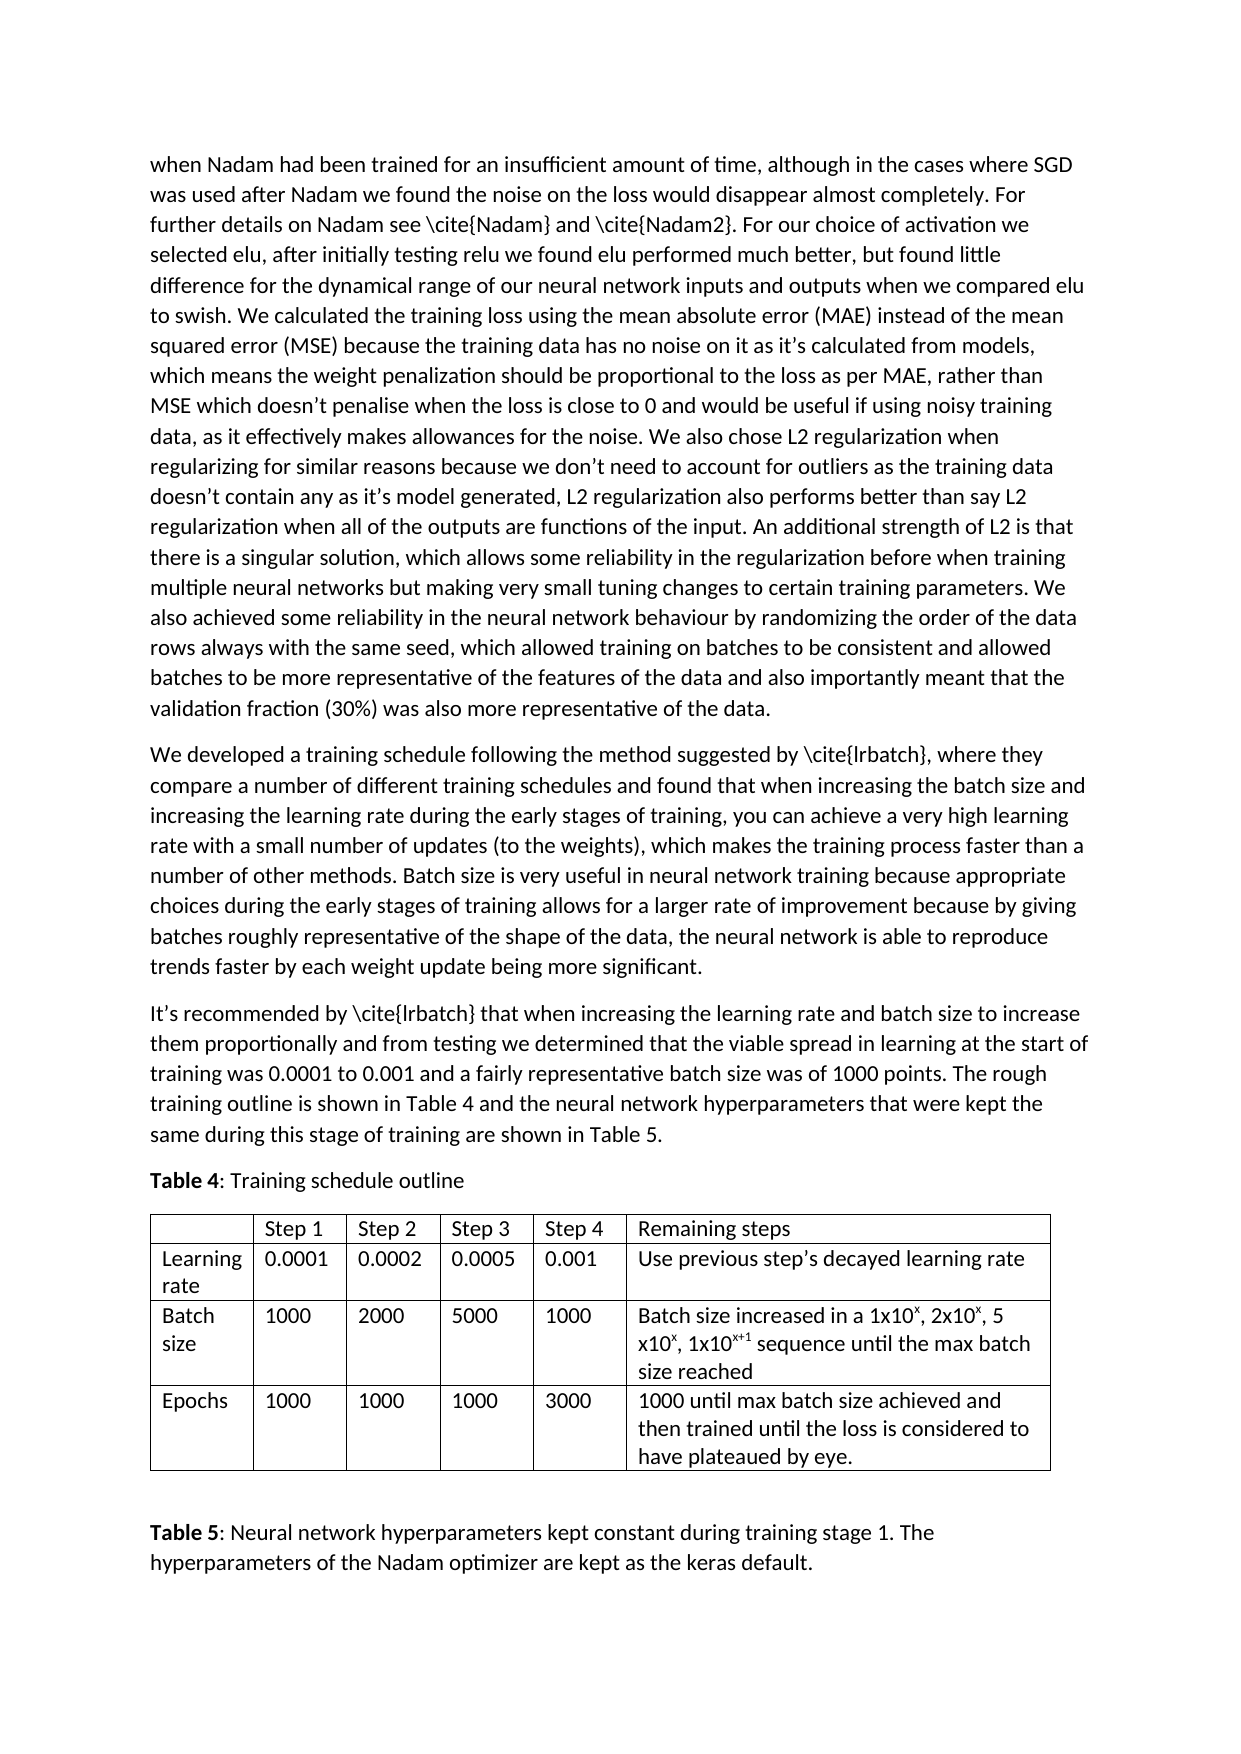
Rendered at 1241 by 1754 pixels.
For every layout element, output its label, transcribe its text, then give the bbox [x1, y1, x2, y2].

table_cell 0.0001 [254, 1244, 346, 1300]
table_header Step 4 [534, 1215, 626, 1243]
text Table 5: Neural network hyperparameters kept constant during training stage 1. The hyperparameters of the Nadam optimizer are kept as the keras default. [150, 1518, 1090, 1576]
table_cell Batch size increased in a 1x10x, 2x10x, 5 x10x, 1x10x+1 sequence until the max batch size reached [627, 1301, 1050, 1385]
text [150, 150, 1090, 722]
table_cell 1000 [254, 1386, 346, 1470]
table_cell 1000 [254, 1301, 346, 1385]
table_cell 1000 [534, 1301, 626, 1385]
table_header Step 2 [347, 1215, 440, 1243]
table_cell 1000 [347, 1386, 440, 1470]
table_cell 3000 [534, 1386, 626, 1470]
table_cell Learning rate [151, 1244, 253, 1300]
text We developed a training schedule following the method suggested by \cite{lrbatch}, where they compare a number of different training schedules and found that when increasing the batch size and increasing the learning rate during the early stages of training, you can achieve a very high learning rate with a small number of updates (to the weights), which makes the training process faster than a number of other methods. Batch size is very useful in neural network training because appropriate choices during the early stages of training allows for a larger rate of improvement because by giving batches roughly representative of the shape of the data, the neural network is able to reproduce trends faster by each weight update being more significant. [150, 741, 1090, 980]
table_cell 0.001 [534, 1244, 626, 1300]
table_header [151, 1215, 253, 1243]
table_header Remaining steps [627, 1215, 1050, 1243]
text Table 4: Training schedule outline [150, 1167, 1090, 1195]
table_cell 0.0005 [441, 1244, 533, 1300]
table_cell 0.0002 [347, 1244, 440, 1300]
table_cell Use previous step’s decayed learning rate [627, 1244, 1050, 1300]
table_cell 1000 [441, 1386, 533, 1470]
table_cell 1000 until max batch size achieved and then trained until the loss is considered to have plateaued by eye. [627, 1386, 1050, 1470]
table_header Step 3 [441, 1215, 533, 1243]
table_cell 5000 [441, 1301, 533, 1385]
table_cell Batch size [151, 1301, 253, 1385]
table_header Step 1 [254, 1215, 346, 1243]
table_cell 2000 [347, 1301, 440, 1385]
table_cell Epochs [151, 1386, 253, 1470]
text It’s recommended by \cite{lrbatch} that when increasing the learning rate and batch size to increase them proportionally and from testing we determined that the viable spread in learning at the start of training was 0.0001 to 0.001 and a fairly representative batch size was of 1000 points. The rough training outline is shown in Table 4 and the neural network hyperparameters that were kept the same during this stage of training are shown in Table 5. [150, 999, 1090, 1148]
